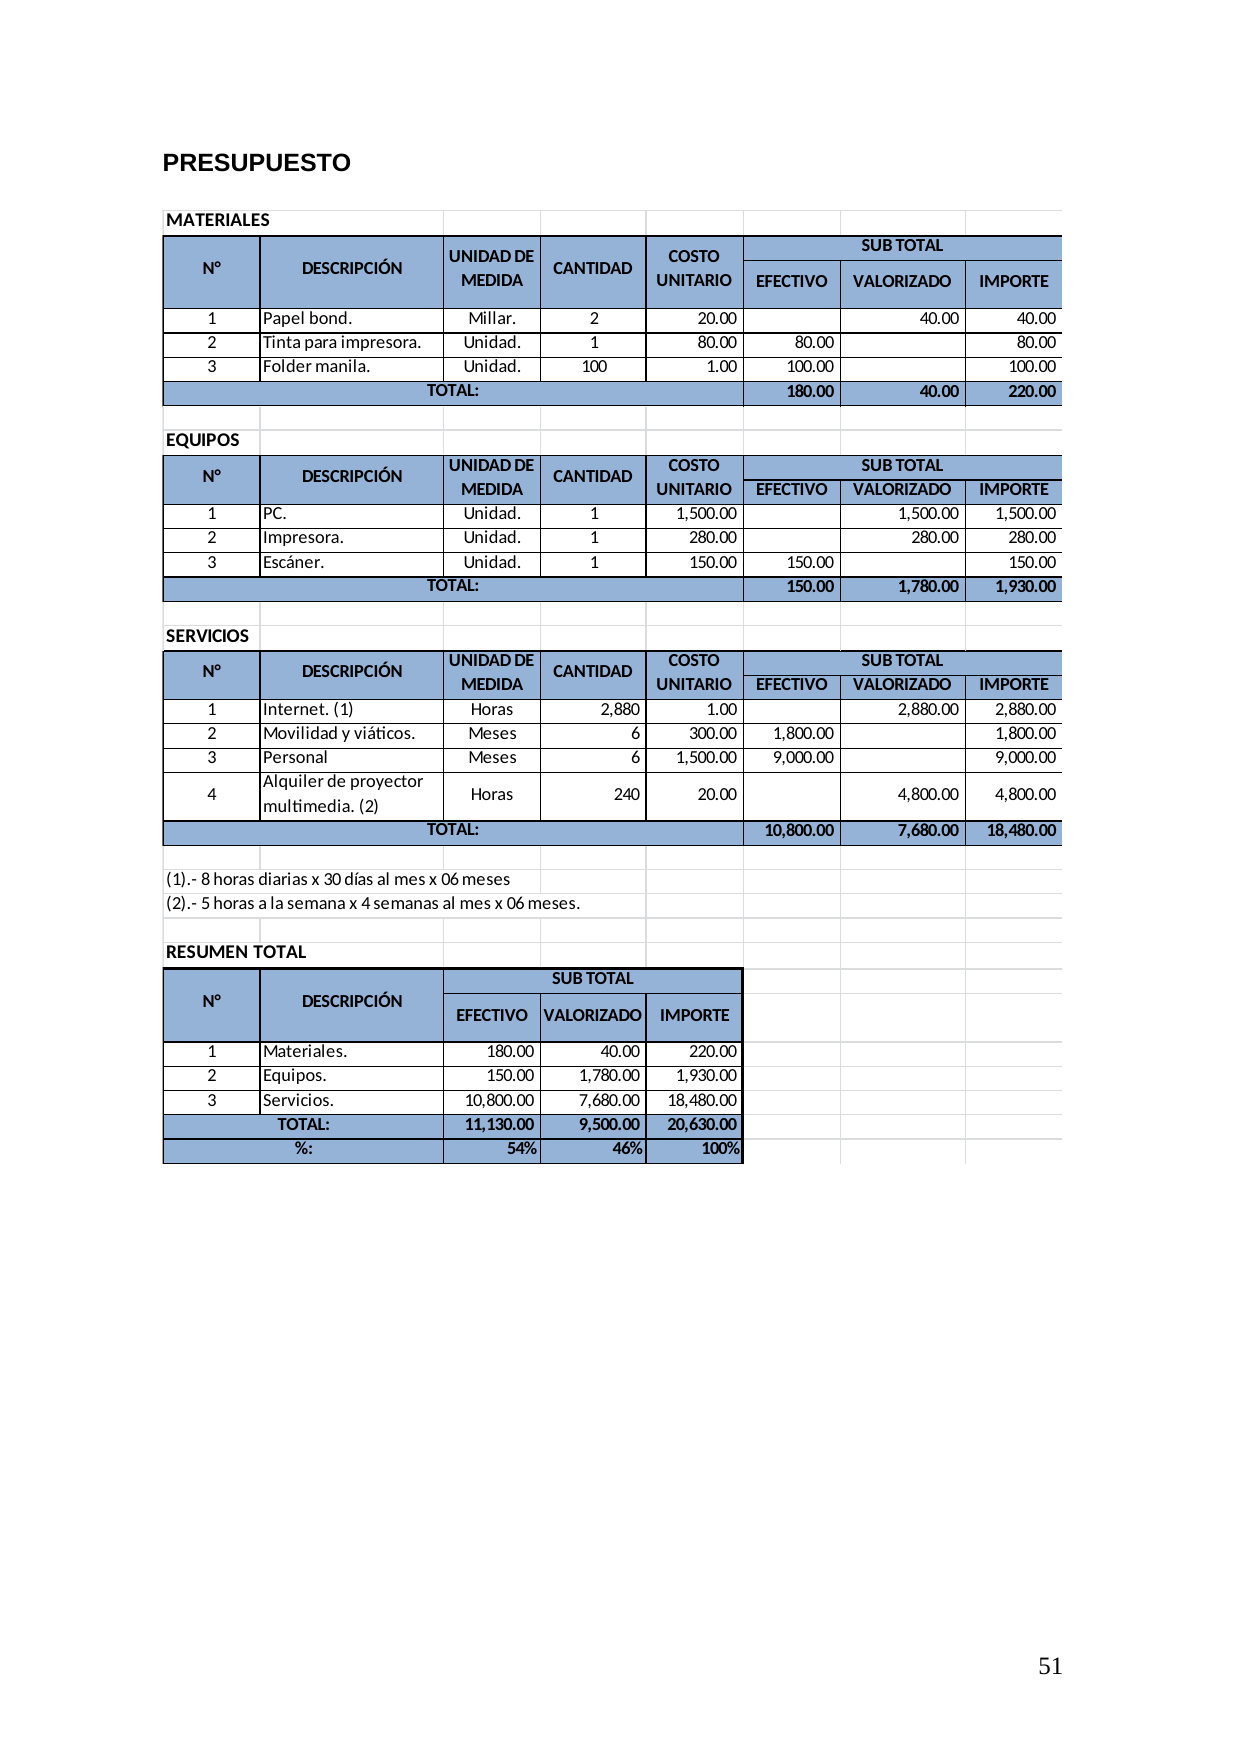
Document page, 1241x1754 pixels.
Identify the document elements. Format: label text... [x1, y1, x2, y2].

text PRESUPUESTO [162, 148, 1063, 176]
